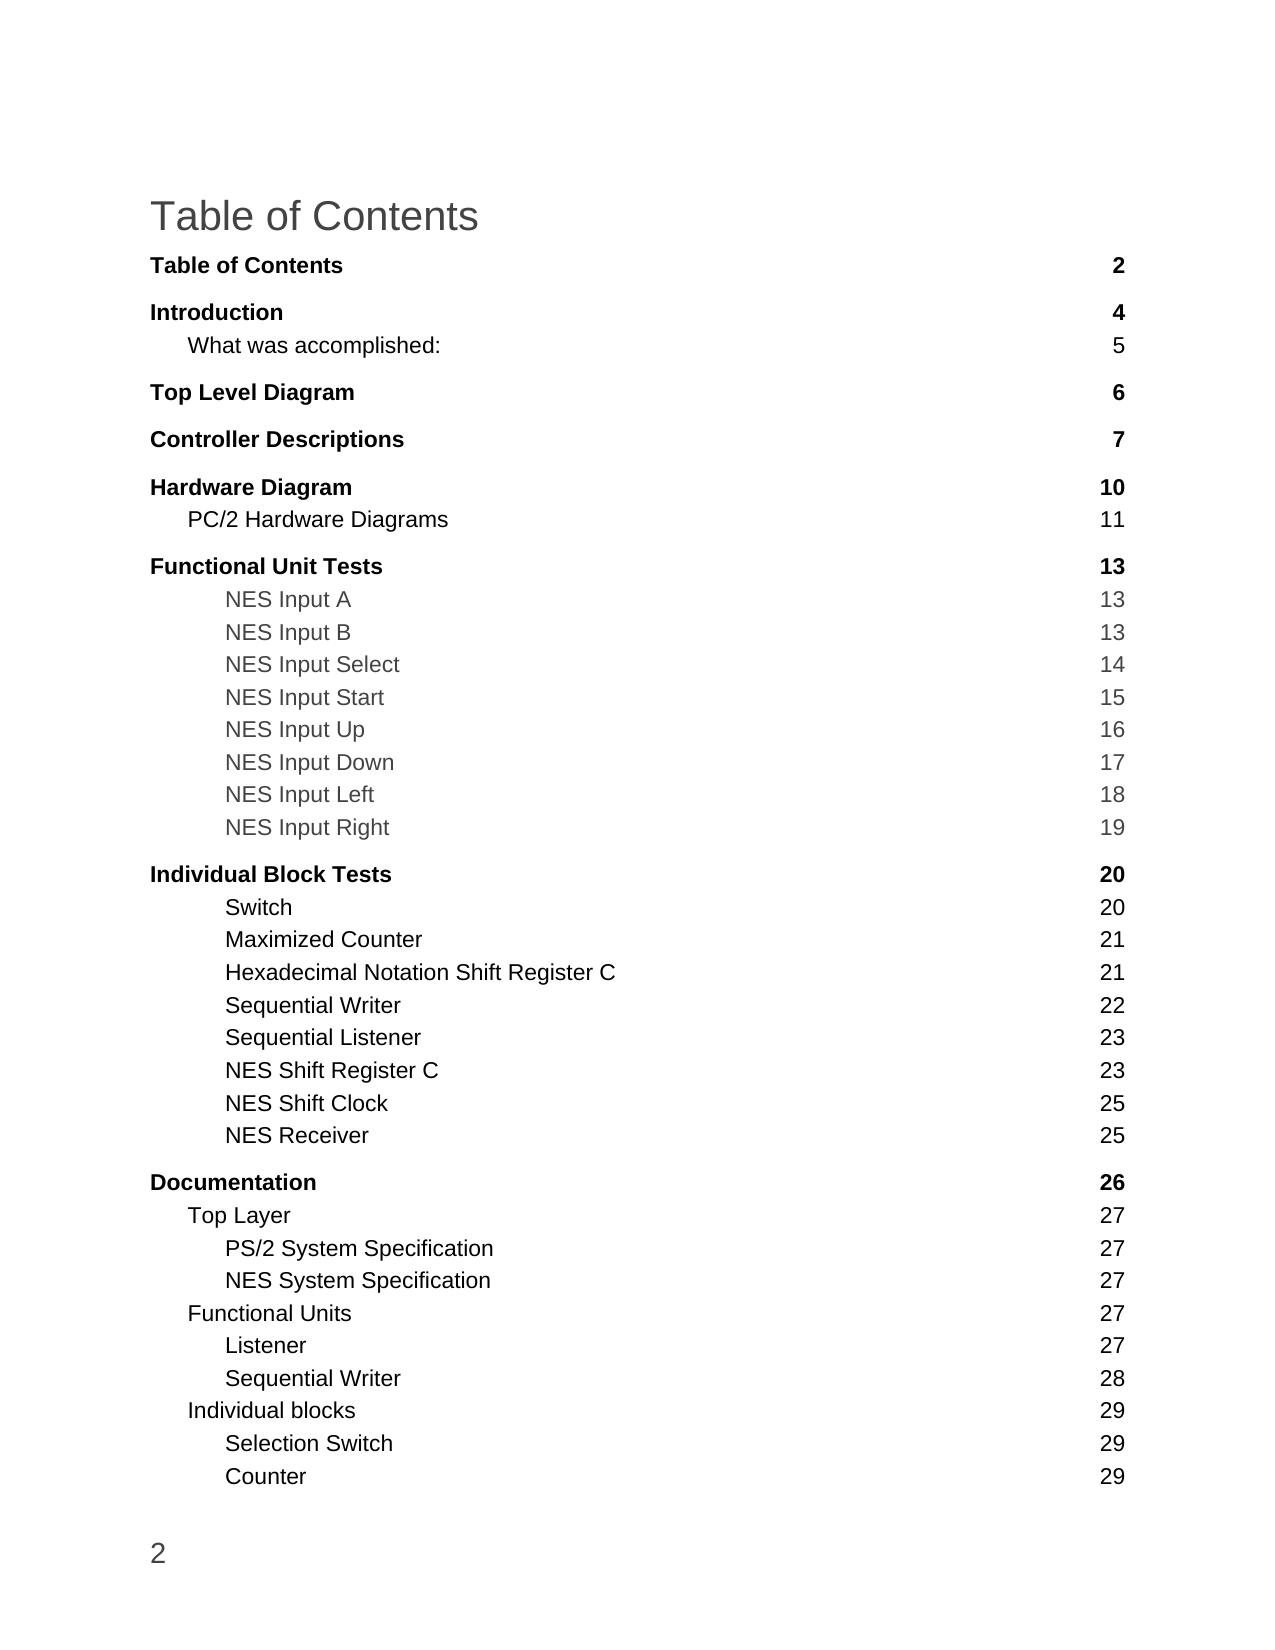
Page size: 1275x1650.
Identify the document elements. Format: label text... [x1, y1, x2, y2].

subtitle Table of Contents [150, 192, 1125, 239]
